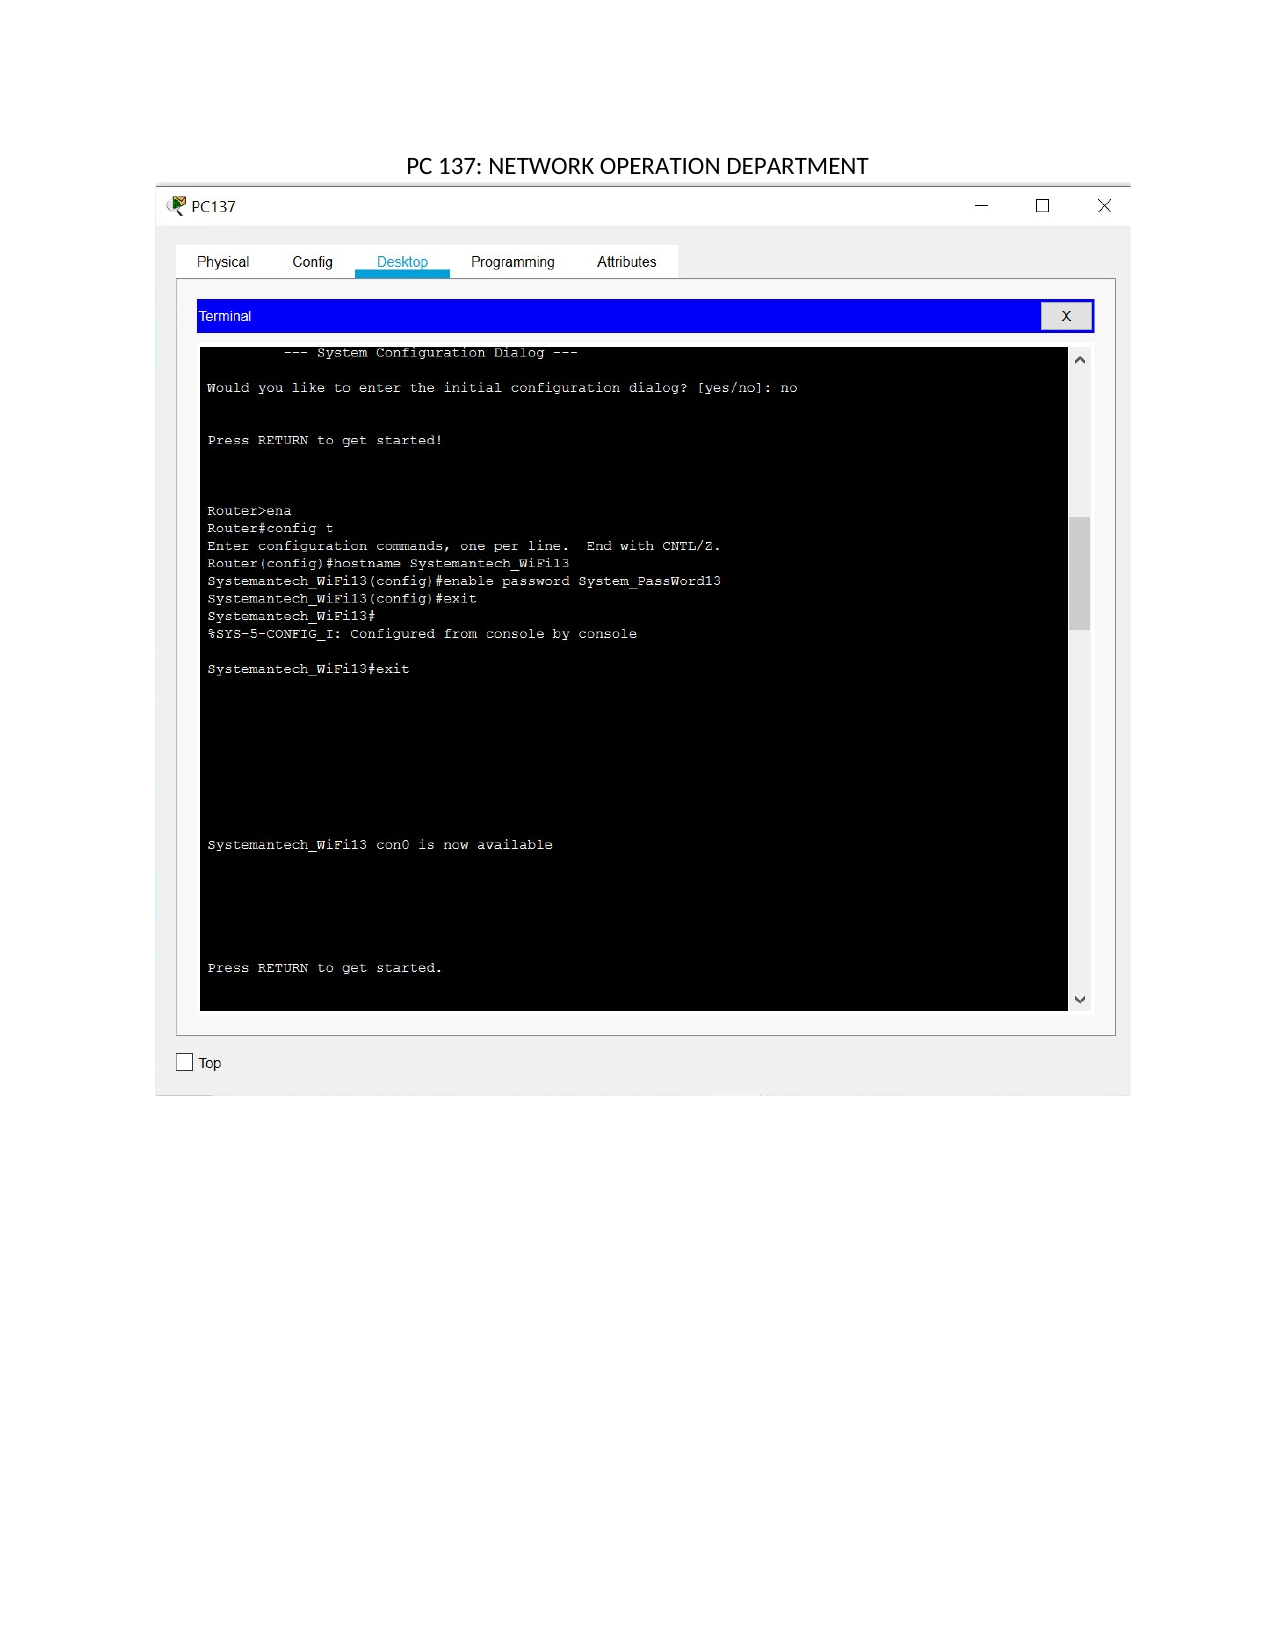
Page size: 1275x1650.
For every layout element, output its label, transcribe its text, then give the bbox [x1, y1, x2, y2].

picture [155, 182, 1131, 1096]
subtitle PC 137: NETWORK OPERATION DEPARTMENT [406, 150, 1125, 180]
